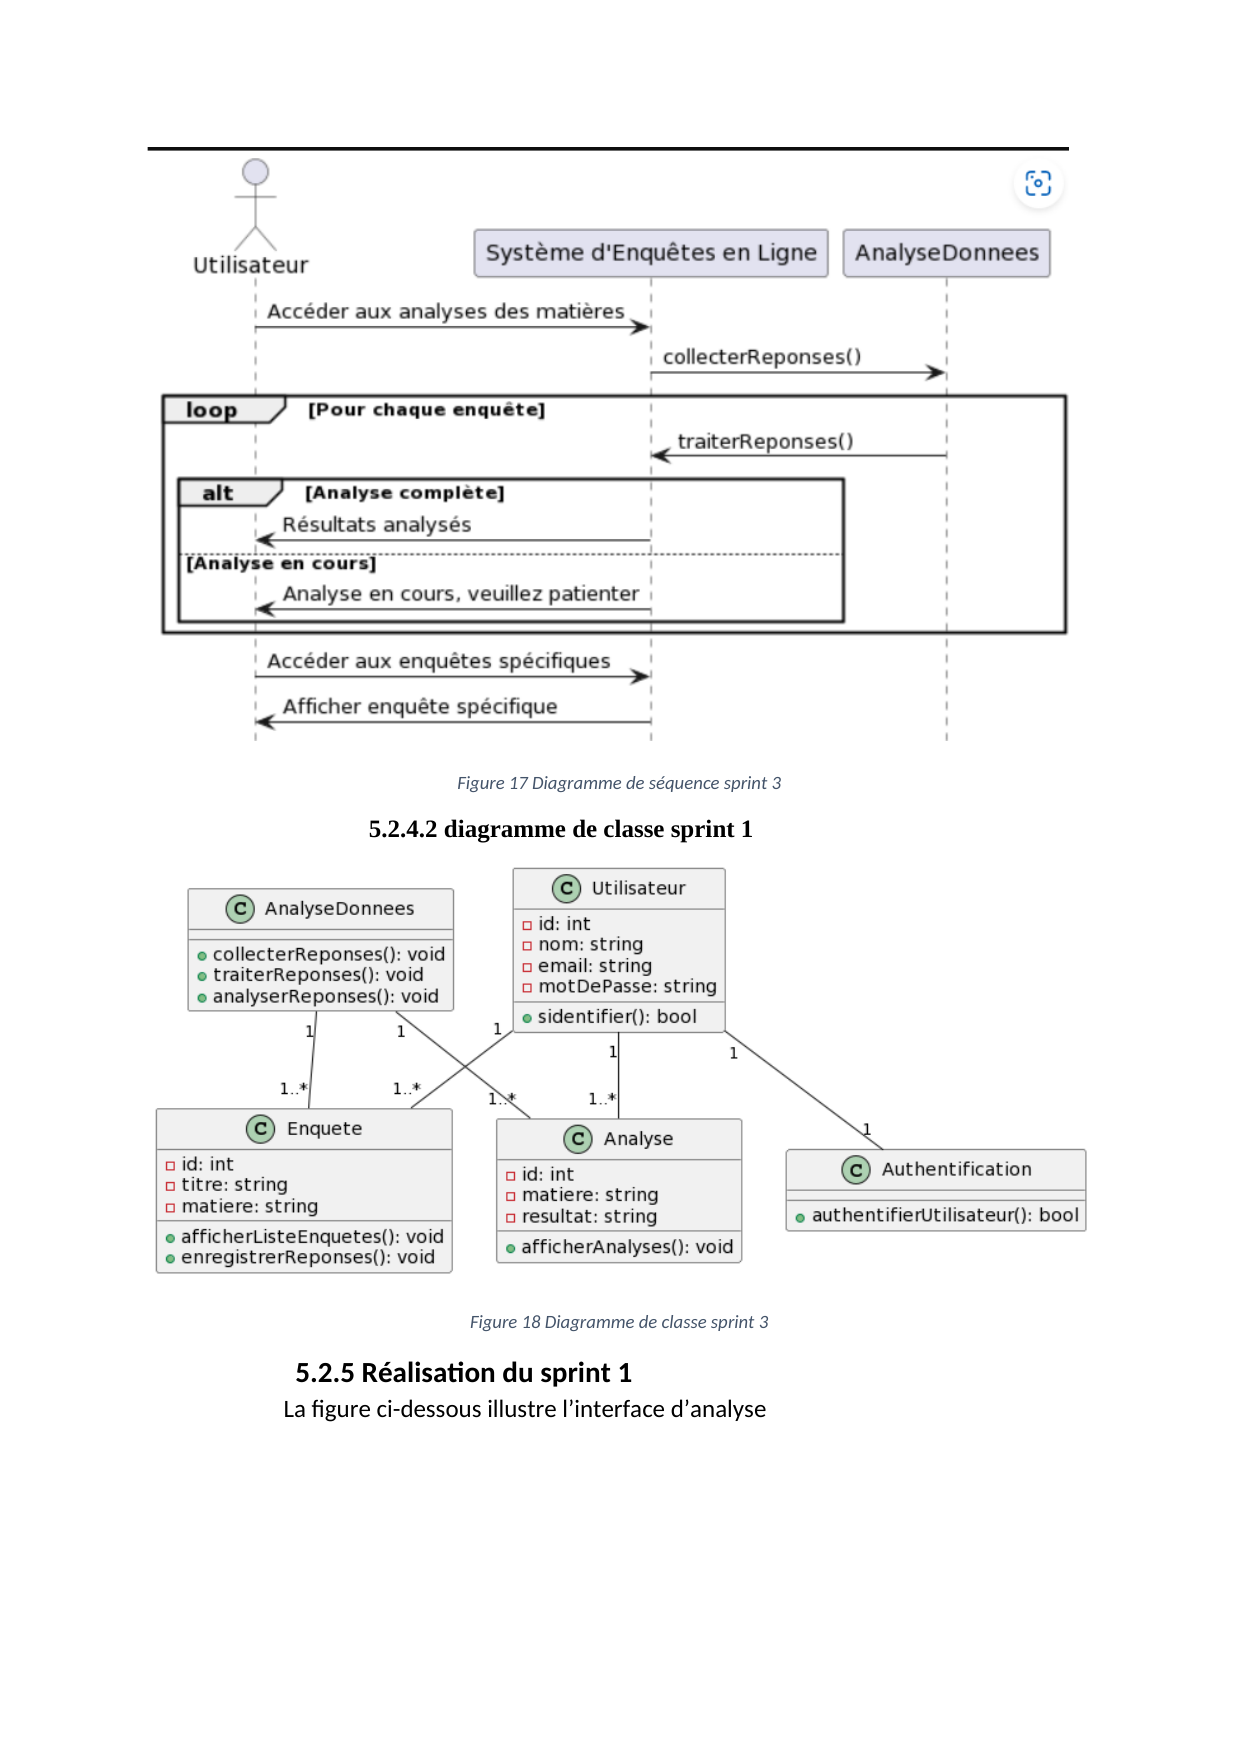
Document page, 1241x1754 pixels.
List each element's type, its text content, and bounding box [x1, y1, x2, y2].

text Figure 18 Diagramme de classe sprint 3 [148, 1311, 1093, 1333]
text Figure 17 Diagramme de séquence sprint 3 [148, 771, 1093, 794]
picture [147, 860, 1093, 1280]
text 5.2.5 Réalisation du sprint 1 [221, 1354, 1093, 1390]
text 5.2.4.2 diagramme de classe sprint 1 [295, 814, 1093, 843]
text La figure ci-dessous illustre l’interface d’analyse [148, 1393, 1093, 1423]
picture [147, 147, 1069, 741]
